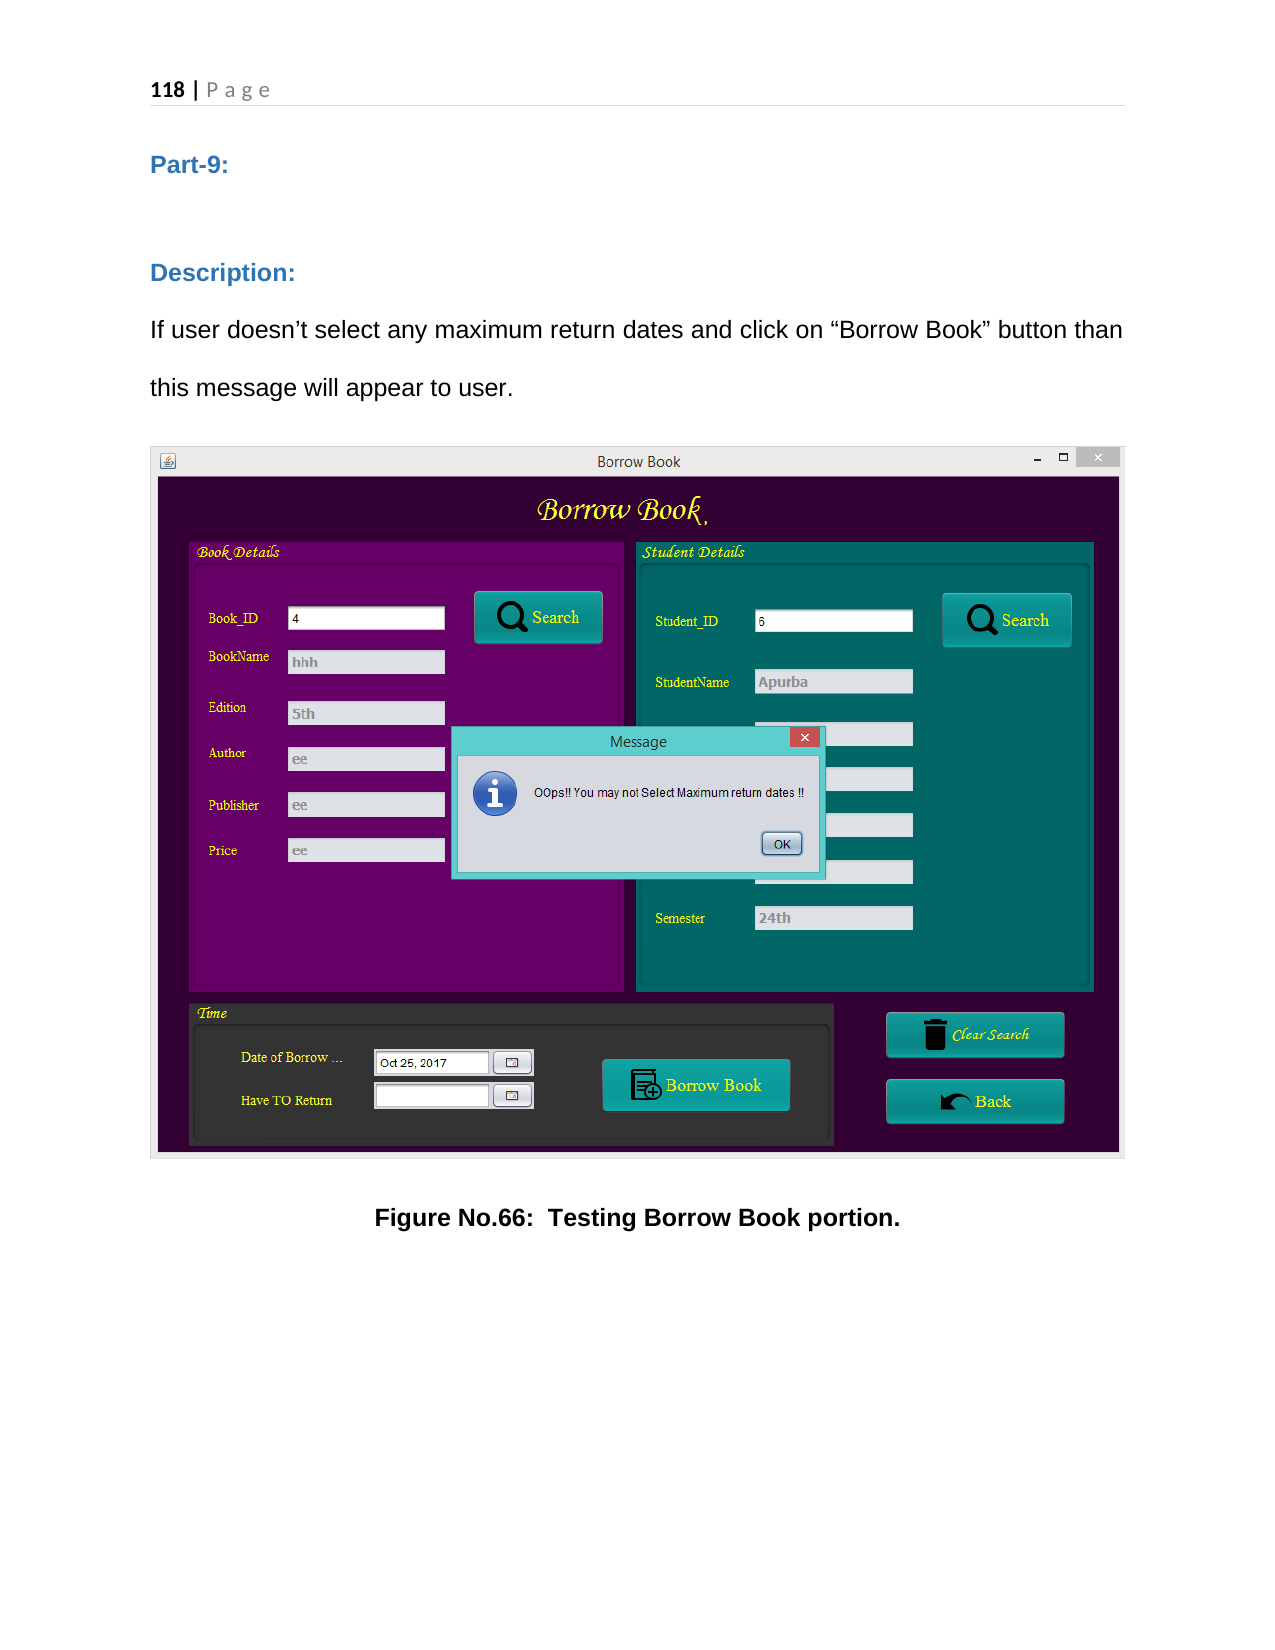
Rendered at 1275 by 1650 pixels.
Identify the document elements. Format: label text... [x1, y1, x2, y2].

picture [150, 446, 1125, 1159]
subtitle Description: [150, 257, 1125, 286]
subtitle Part-9: [150, 150, 1125, 179]
text If user doesn’t select any maximum return dates and click on “Borrow Book” button than this message will appear to user. [150, 315, 1125, 401]
text Figure No.66: Testing Borrow Book portion. [150, 1203, 1125, 1232]
